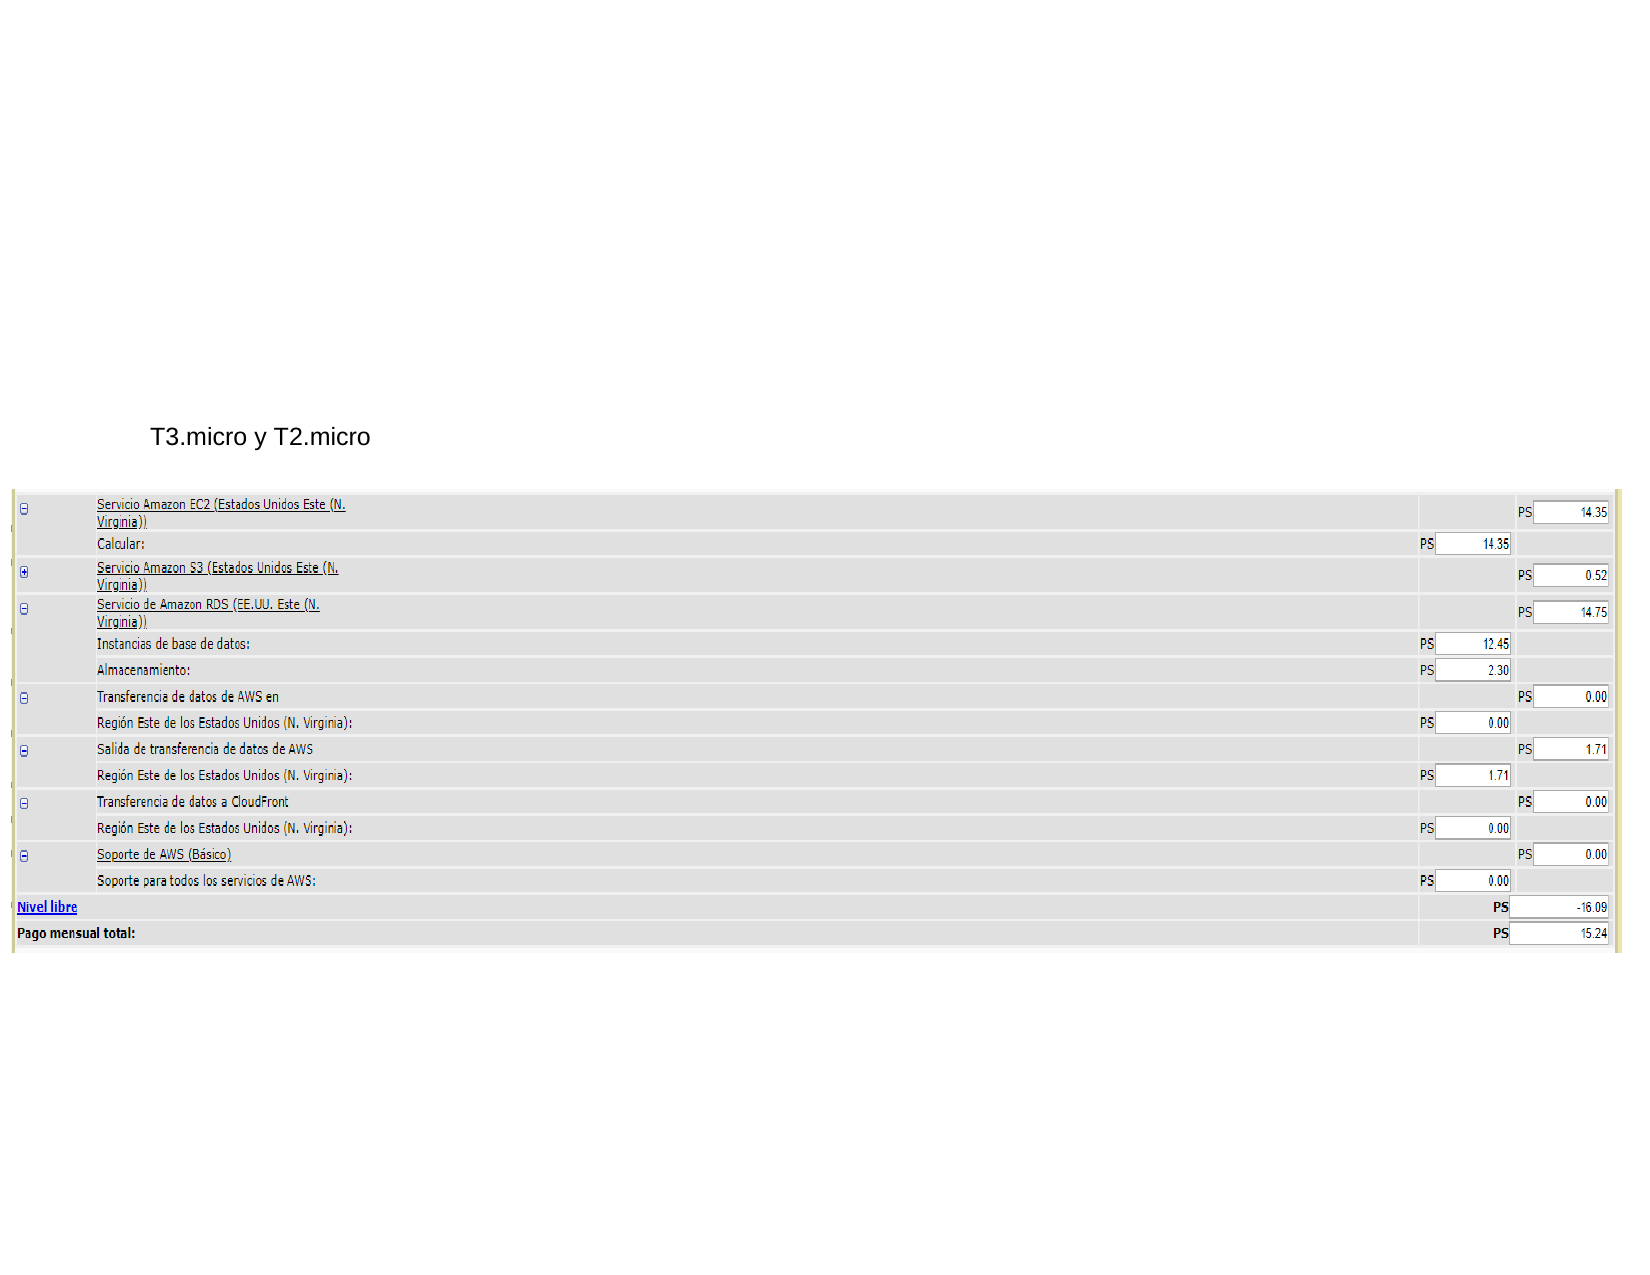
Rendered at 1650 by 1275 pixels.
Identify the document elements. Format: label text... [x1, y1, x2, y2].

text T3.micro y T2.micro [150, 422, 1500, 451]
picture [11, 489, 1622, 953]
